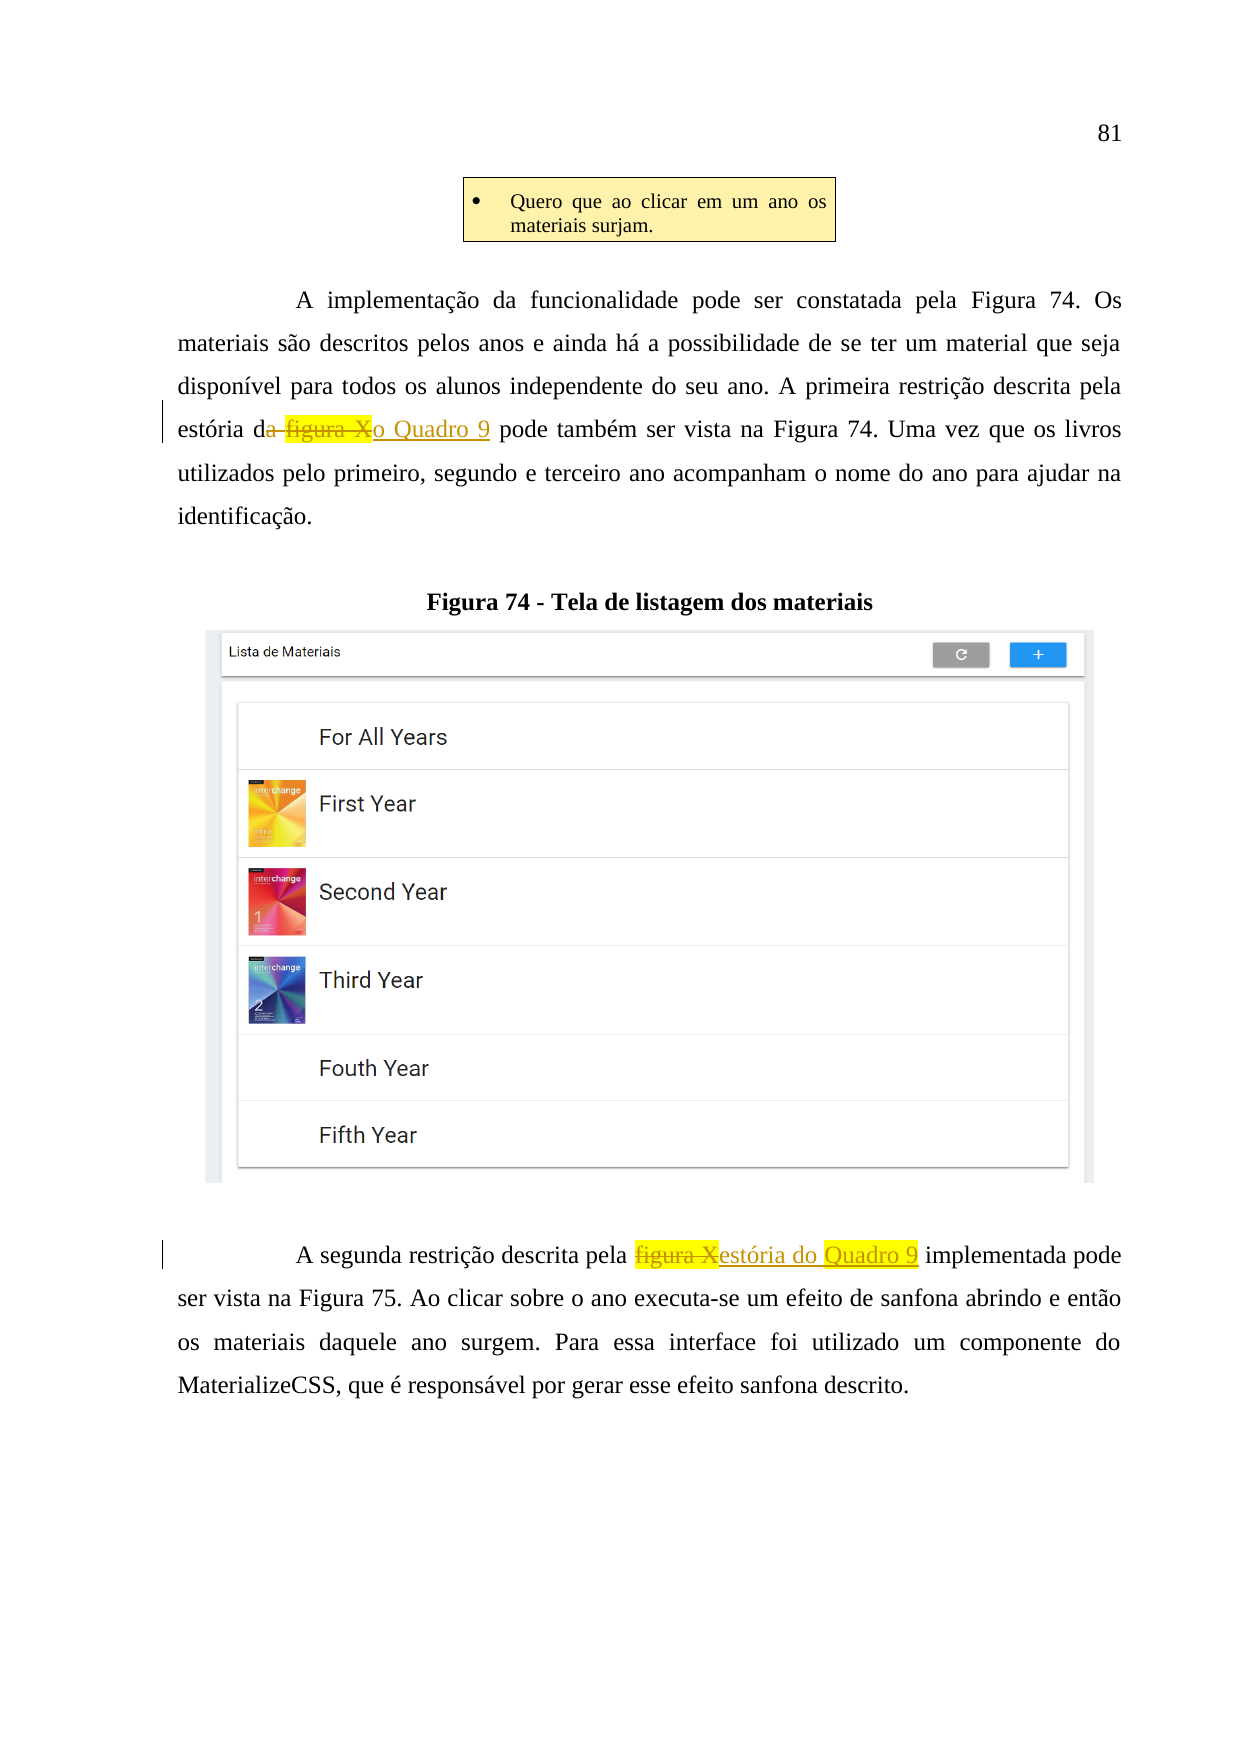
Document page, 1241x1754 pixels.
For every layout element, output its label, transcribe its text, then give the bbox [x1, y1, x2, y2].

picture [205, 630, 1094, 1183]
list Quero que ao clicar em um ano os materiais surjam. [464, 178, 835, 241]
text A segunda restrição descrita pela implementada pode ser vista na . Ao clicar sobre o ano executa-se um efeito de sanfona abrindo e então os materiais daquele ano surgem. Para essa interface foi utilizado um componente do MaterializeCSS, que é responsável por gerar esse efeito sanfona descrito. [177, 1240, 1122, 1398]
text A implementação da funcionalidade pode ser constatada pela . Os materiais são descritos pelos anos e ainda há a possibilidade de se ter um material que seja disponível para todos os alunos independente do seu ano. A primeira restrição descrita pela estória d pode também ser vista na . Uma vez que os livros utilizados pelo primeiro, segundo e terceiro ano acompanham o nome do ano para ajudar na identificação. [177, 285, 1122, 529]
